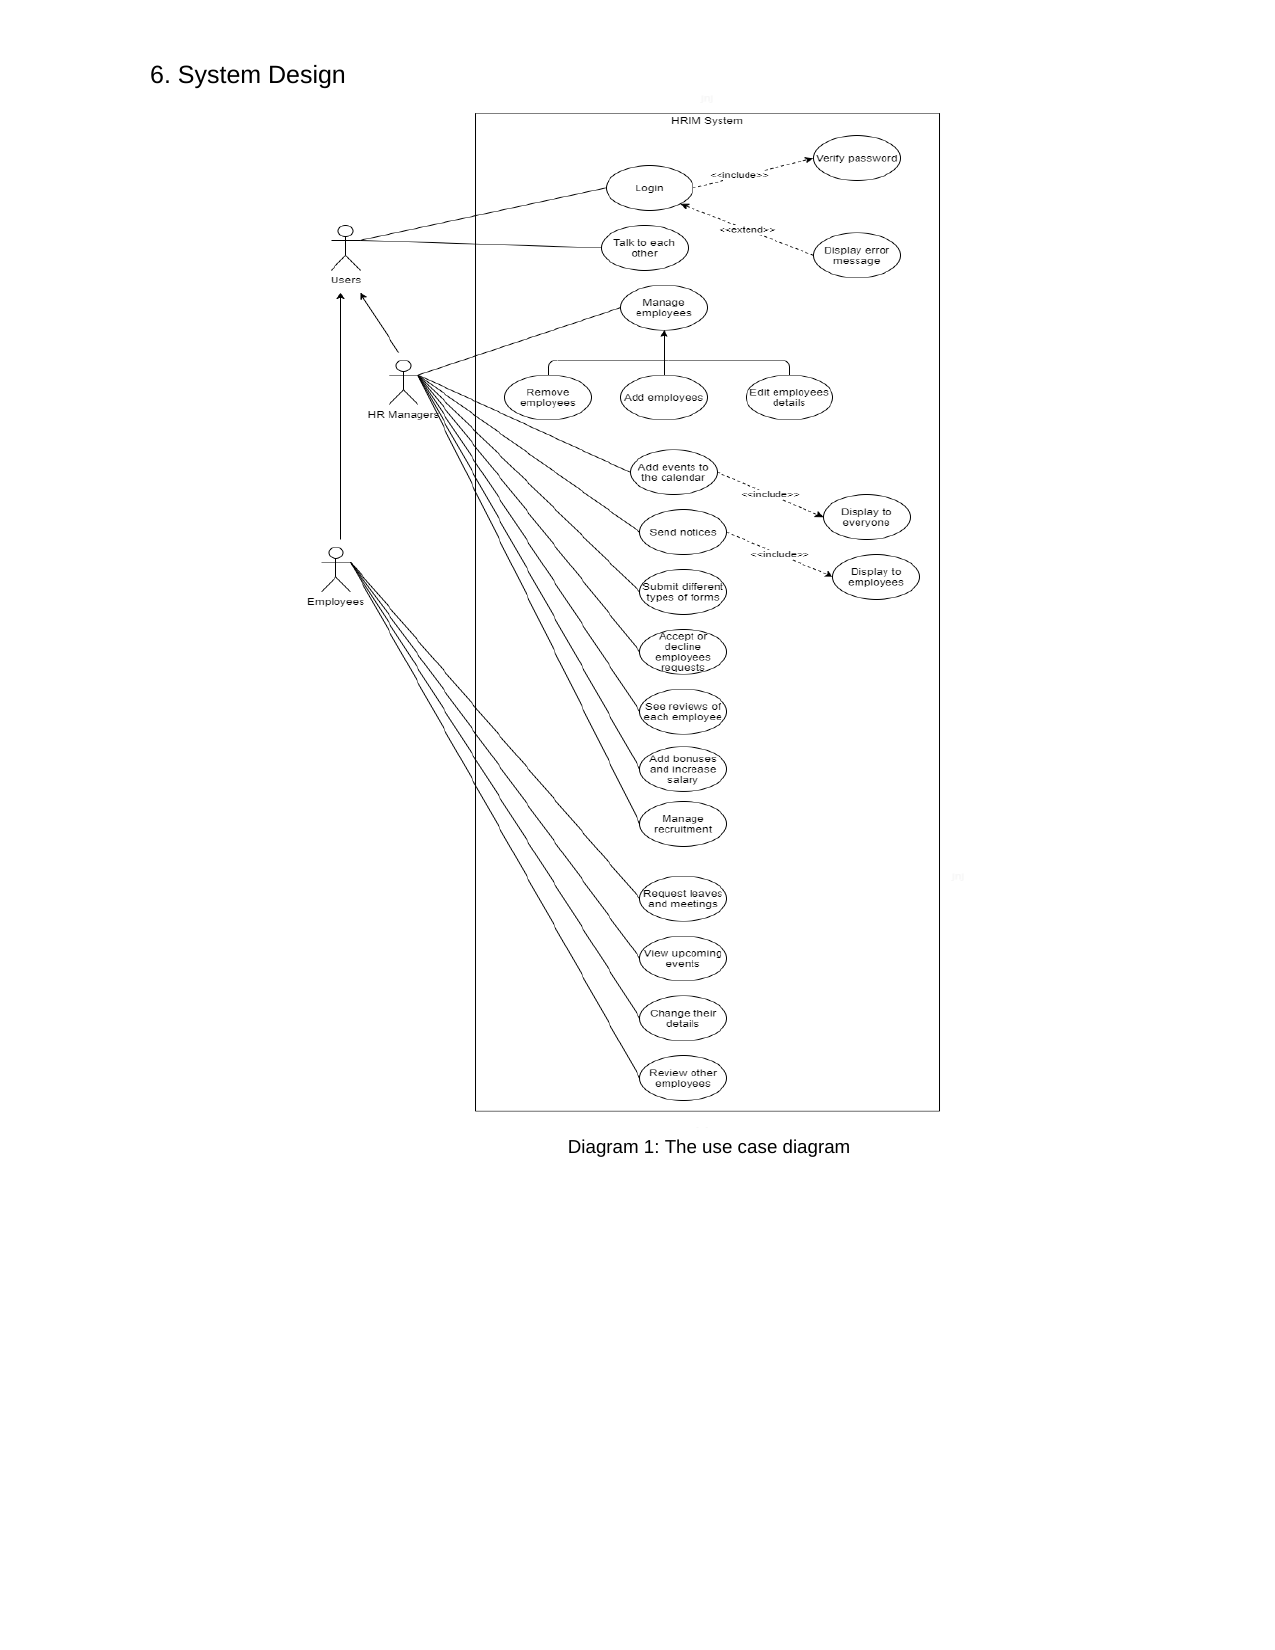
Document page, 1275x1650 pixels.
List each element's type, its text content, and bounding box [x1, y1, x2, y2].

subtitle 6. System Design [150, 60, 1125, 89]
picture [307, 91, 968, 1138]
